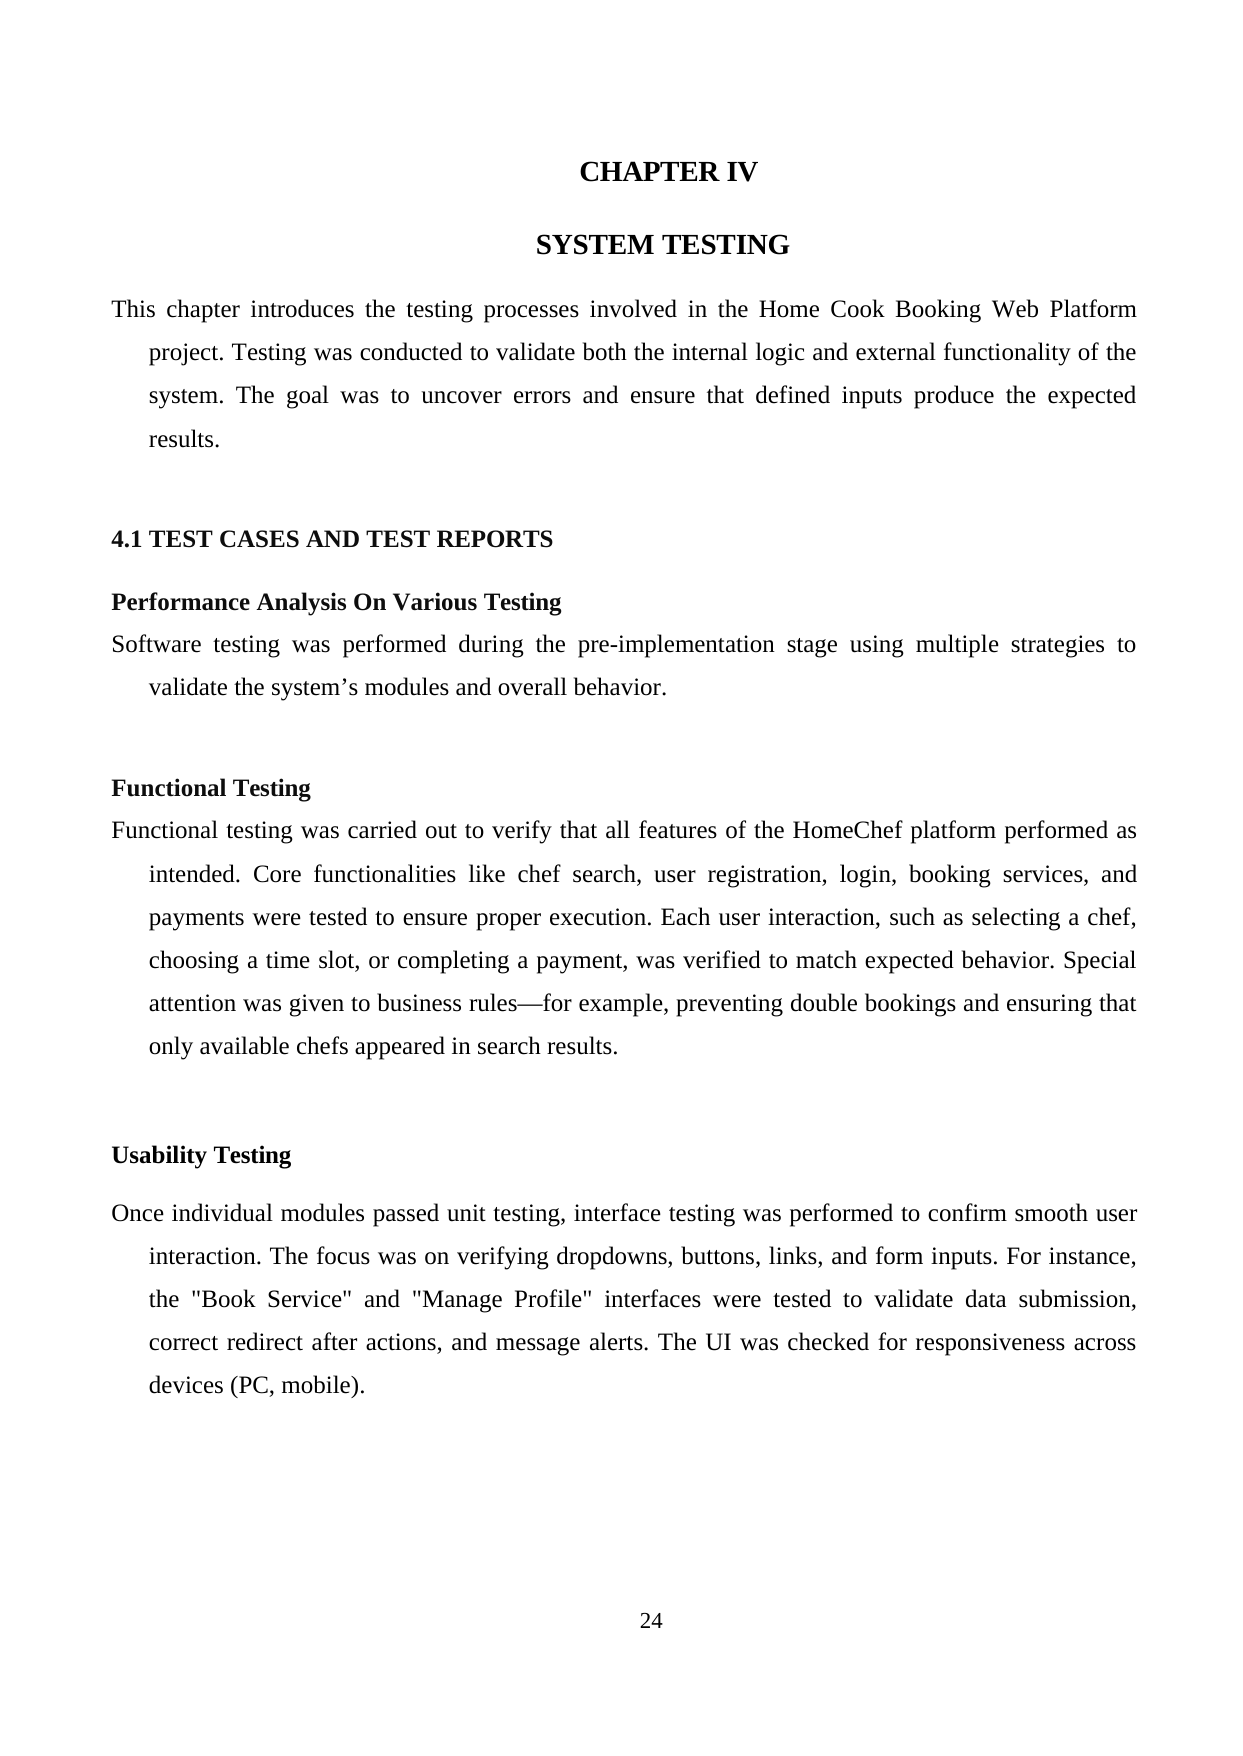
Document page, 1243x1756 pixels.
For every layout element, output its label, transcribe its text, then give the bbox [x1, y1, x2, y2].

text Once individual modules passed unit testing, interface testing was performed to confirm smooth user interaction. The focus was on verifying dropdowns, buttons, links, and form inputs. For instance, the "Book Service" and "Manage Profile" interfaces were tested to validate data submission, correct redirect after actions, and message alerts. The UI was checked for responsiveness across devices (PC, mobile). [111, 1198, 1138, 1399]
subtitle Functional Testing [111, 773, 1138, 802]
text SYSTEM TESTING [186, 227, 1139, 261]
text Software testing was performed during the pre-implementation stage using multiple strategies to validate the system’s modules and overall behavior. [111, 629, 1138, 701]
text Functional testing was carried out to verify that all features of the HomeChef platform performed as intended. Core functionalities like chef search, user registration, login, booking services, and payments were tested to ensure proper execution. Each user interaction, such as selecting a chef, choosing a time slot, or completing a payment, was verified to match expected behavior. Special attention was given to business rules—for example, preventing double bookings and ensuring that only available chefs appeared in search results. [111, 816, 1138, 1060]
subtitle Usability Testing [111, 1140, 1138, 1168]
subtitle CHAPTER IV [186, 154, 1152, 188]
text 4.1 TEST CASES AND TEST REPORTS [111, 524, 1138, 553]
subtitle Performance Analysis On Various Testing [111, 587, 1138, 615]
text This chapter introduces the testing processes involved in the Home Cook Booking Web Platform project. Testing was conducted to validate both the internal logic and external functionality of the system. The goal was to uncover errors and ensure that defined inputs produce the expected results. [111, 294, 1138, 452]
